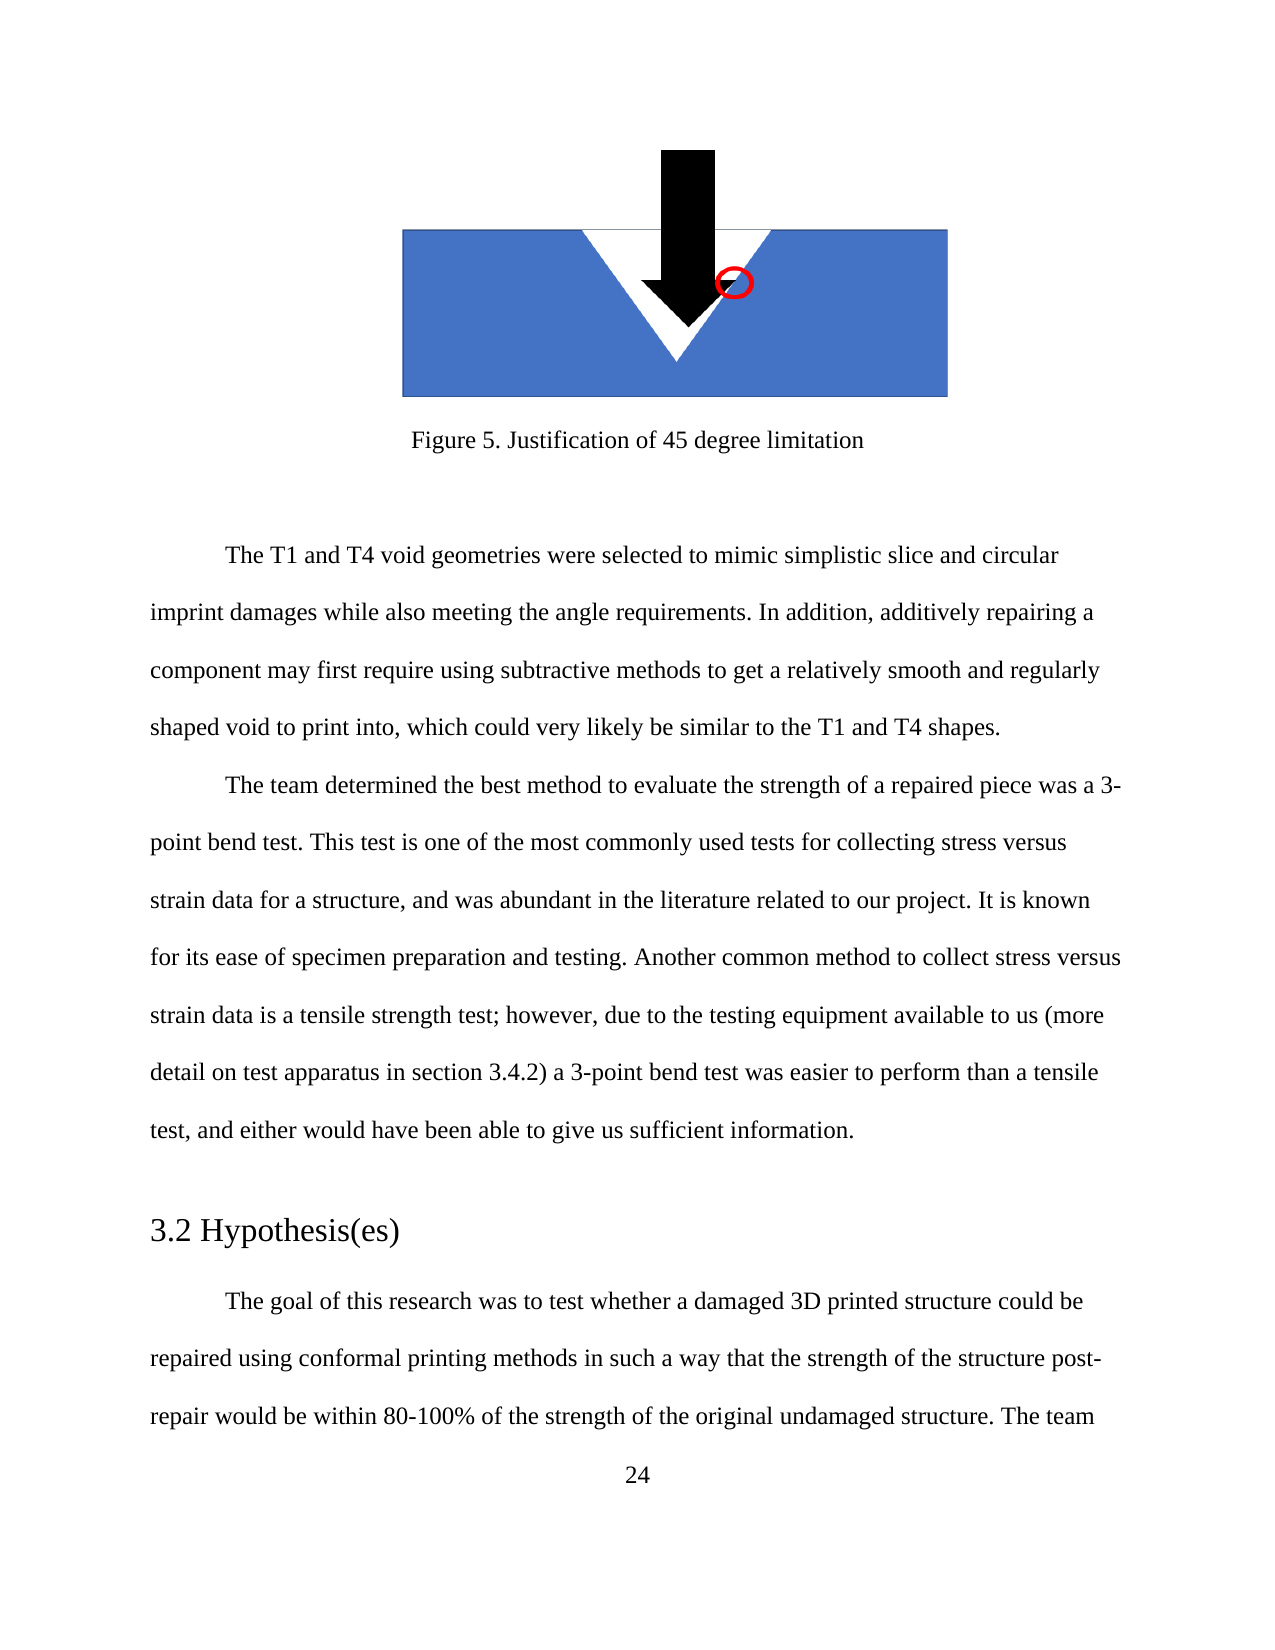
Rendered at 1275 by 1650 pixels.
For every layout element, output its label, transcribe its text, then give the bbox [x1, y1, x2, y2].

text Figure 5. Justification of 45 degree limitation [150, 425, 1125, 454]
text The T1 and T4 void geometries were selected to mimic simplistic slice and circular imprint damages while also meeting the angle requirements. In addition, additively repairing a component may first require using subtractive methods to get a relatively smooth and regularly shaped void to print into, which could very likely be similar to the T1 and T4 shapes. [150, 540, 1125, 741]
picture [402, 150, 948, 397]
subtitle 3.2 Hypothesis(es) [150, 1210, 1125, 1248]
text The team determined the best method to evaluate the strength of a repaired piece was a 3-point bend test. This test is one of the most commonly used tests for collecting stress versus strain data for a structure, and was abundant in the literature related to our project. It is known for its ease of specimen preparation and testing. Another common method to collect stress versus strain data is a tensile strength test; however, due to the testing equipment available to us (more detail on test apparatus in section 3.4.2) a 3-point bend test was easier to perform than a tensile test, and either would have been able to give us sufficient information. [150, 770, 1125, 1144]
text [150, 1286, 1125, 1429]
